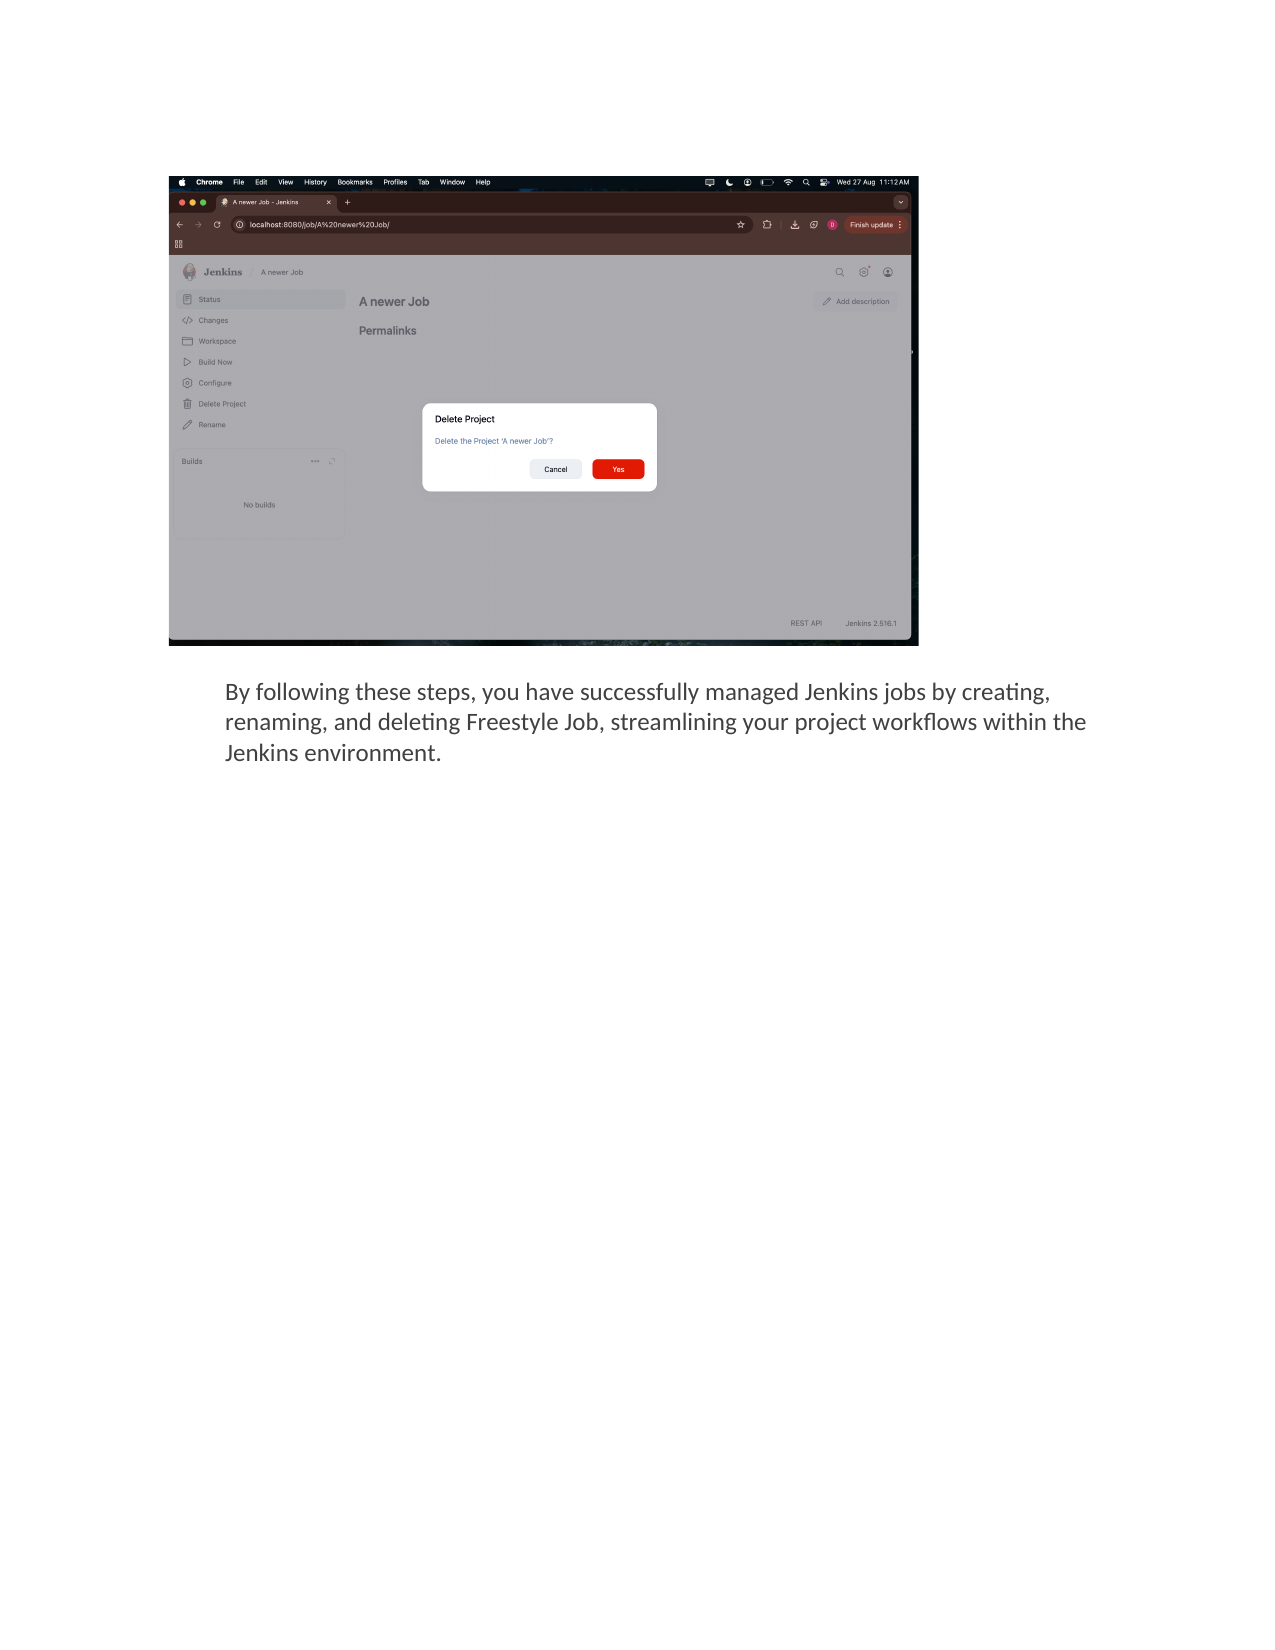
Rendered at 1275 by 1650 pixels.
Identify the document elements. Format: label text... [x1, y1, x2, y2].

list By following these steps, you have successfully managed Jenkins jobs by creating, renaming, and deleting Freestyle Job, streamlining your project workflows within the Jenkins environment. [225, 676, 1125, 767]
